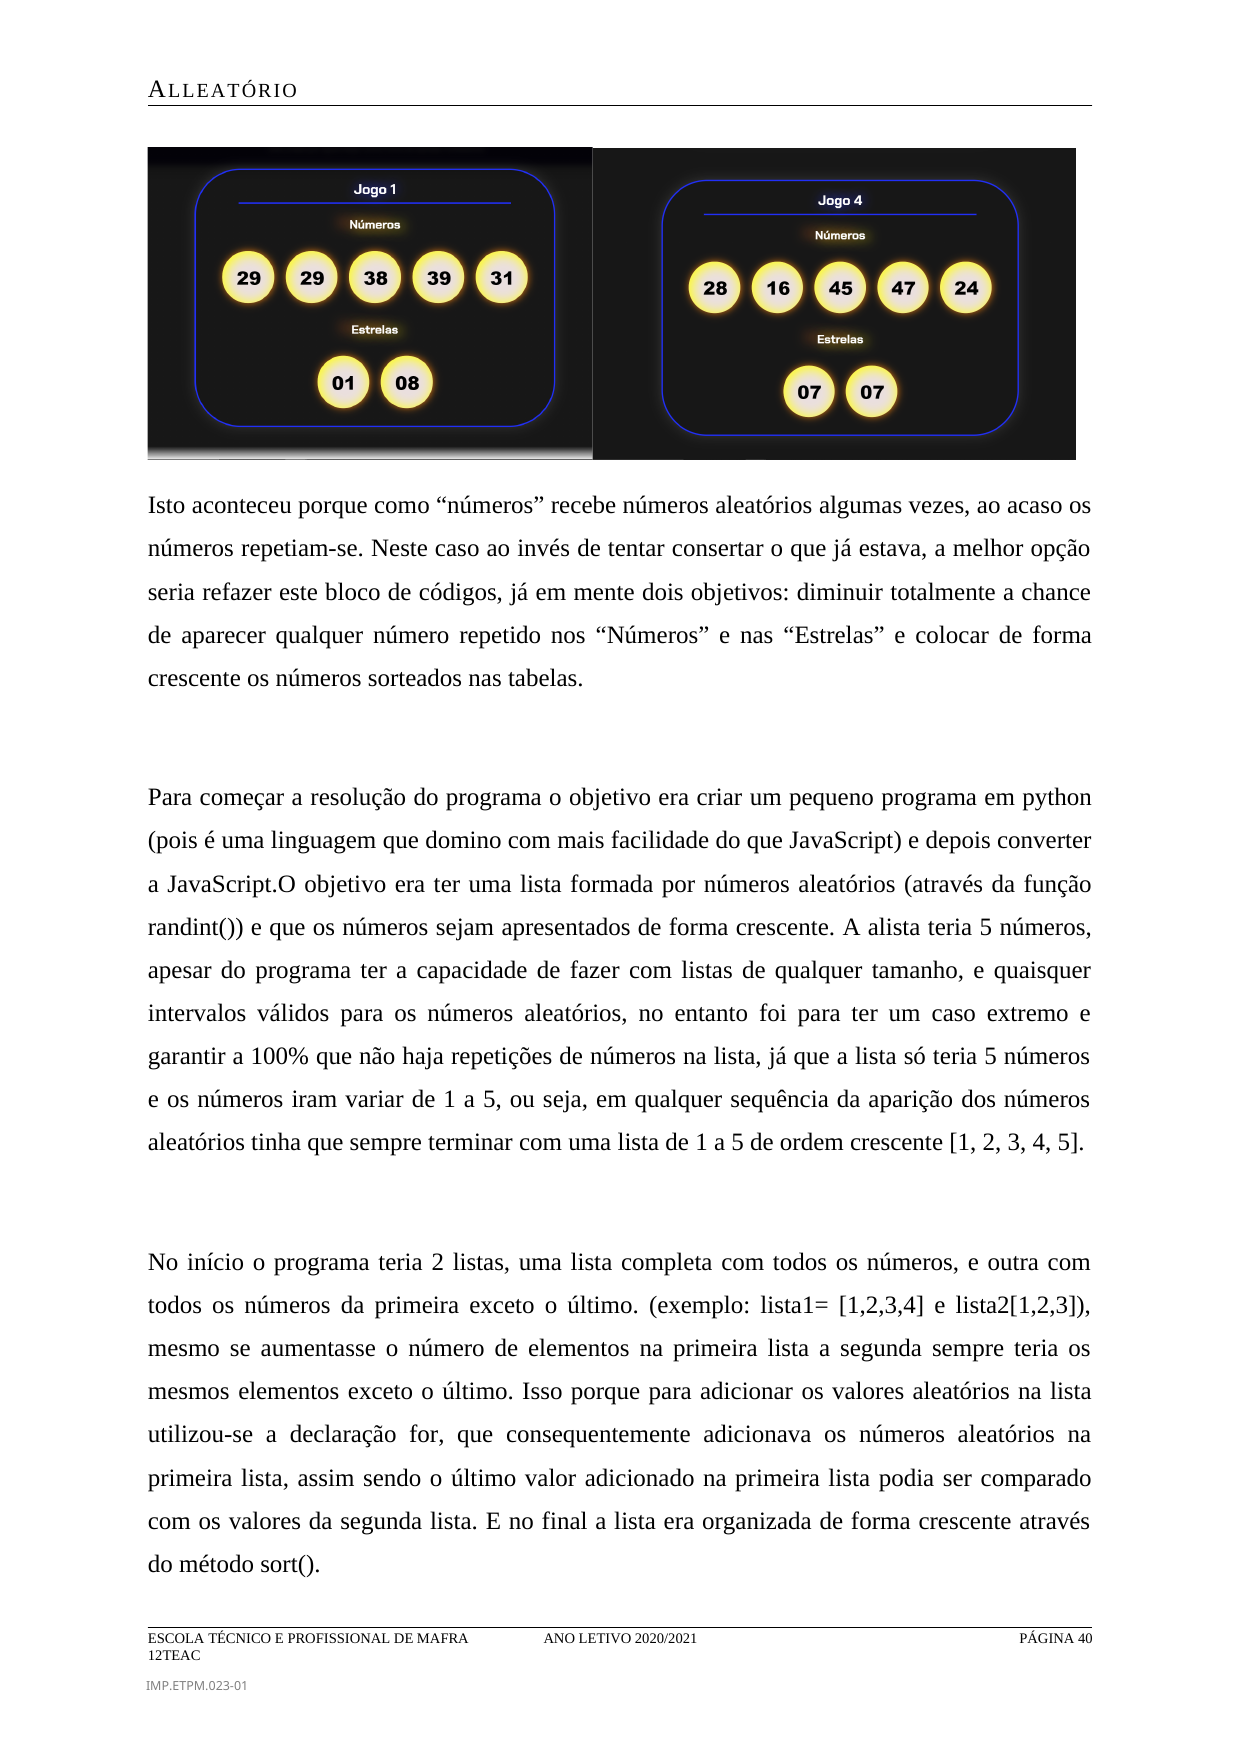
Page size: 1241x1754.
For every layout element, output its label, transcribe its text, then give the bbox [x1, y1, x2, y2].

picture [147, 147, 1076, 460]
text Para começar a resolução do programa o objetivo era criar um pequeno programa em python (pois é uma linguagem que domino com mais facilidade do que JavaScript) e depois converter a JavaScript.O objetivo era ter uma lista formada por números aleatórios (através da função randint()) e que os números sejam apresentados de forma crescente. A alista teria 5 números, apesar do programa ter a capacidade de fazer com listas de qualquer tamanho, e quaisquer intervalos válidos para os números aleatórios, no entanto foi para ter um caso extremo e garantir a 100% que não haja repetições de números na lista, já que a lista só teria 5 números e os números iram variar de 1 a 5, ou seja, em qualquer sequência da aparição dos números aleatórios tinha que sempre terminar com uma lista de 1 a 5 de ordem crescente [1, 2, 3, 4, 5]. [148, 782, 1092, 1156]
text No início o programa teria 2 listas, uma lista completa com todos os números, e outra com todos os números da primeira exceto o último. (exemplo: lista1= [1,2,3,4] e lista2[1,2,3]), mesmo se aumentasse o número de elementos na primeira lista a segunda sempre teria os mesmos elementos exceto o último. Isso porque para adicionar os valores aleatórios na lista utilizou-se a declaração for, que consequentemente adicionava os números aleatórios na primeira lista, assim sendo o último valor adicionado na primeira lista podia ser comparado com os valores da segunda lista. E no final a lista era organizada de forma crescente através do método sort(). [148, 1247, 1092, 1578]
text Isto aconteceu porque como “números” recebe números aleatórios algumas vezes, ao acaso os números repetiam-se. Neste caso ao invés de tentar consertar o que já estava, a melhor opção seria refazer este bloco de códigos, já em mente dois objetivos: diminuir totalmente a chance de aparecer qualquer número repetido nos “Números” e nas “Estrelas” e colocar de forma crescente os números sorteados nas tabelas. [148, 490, 1092, 692]
